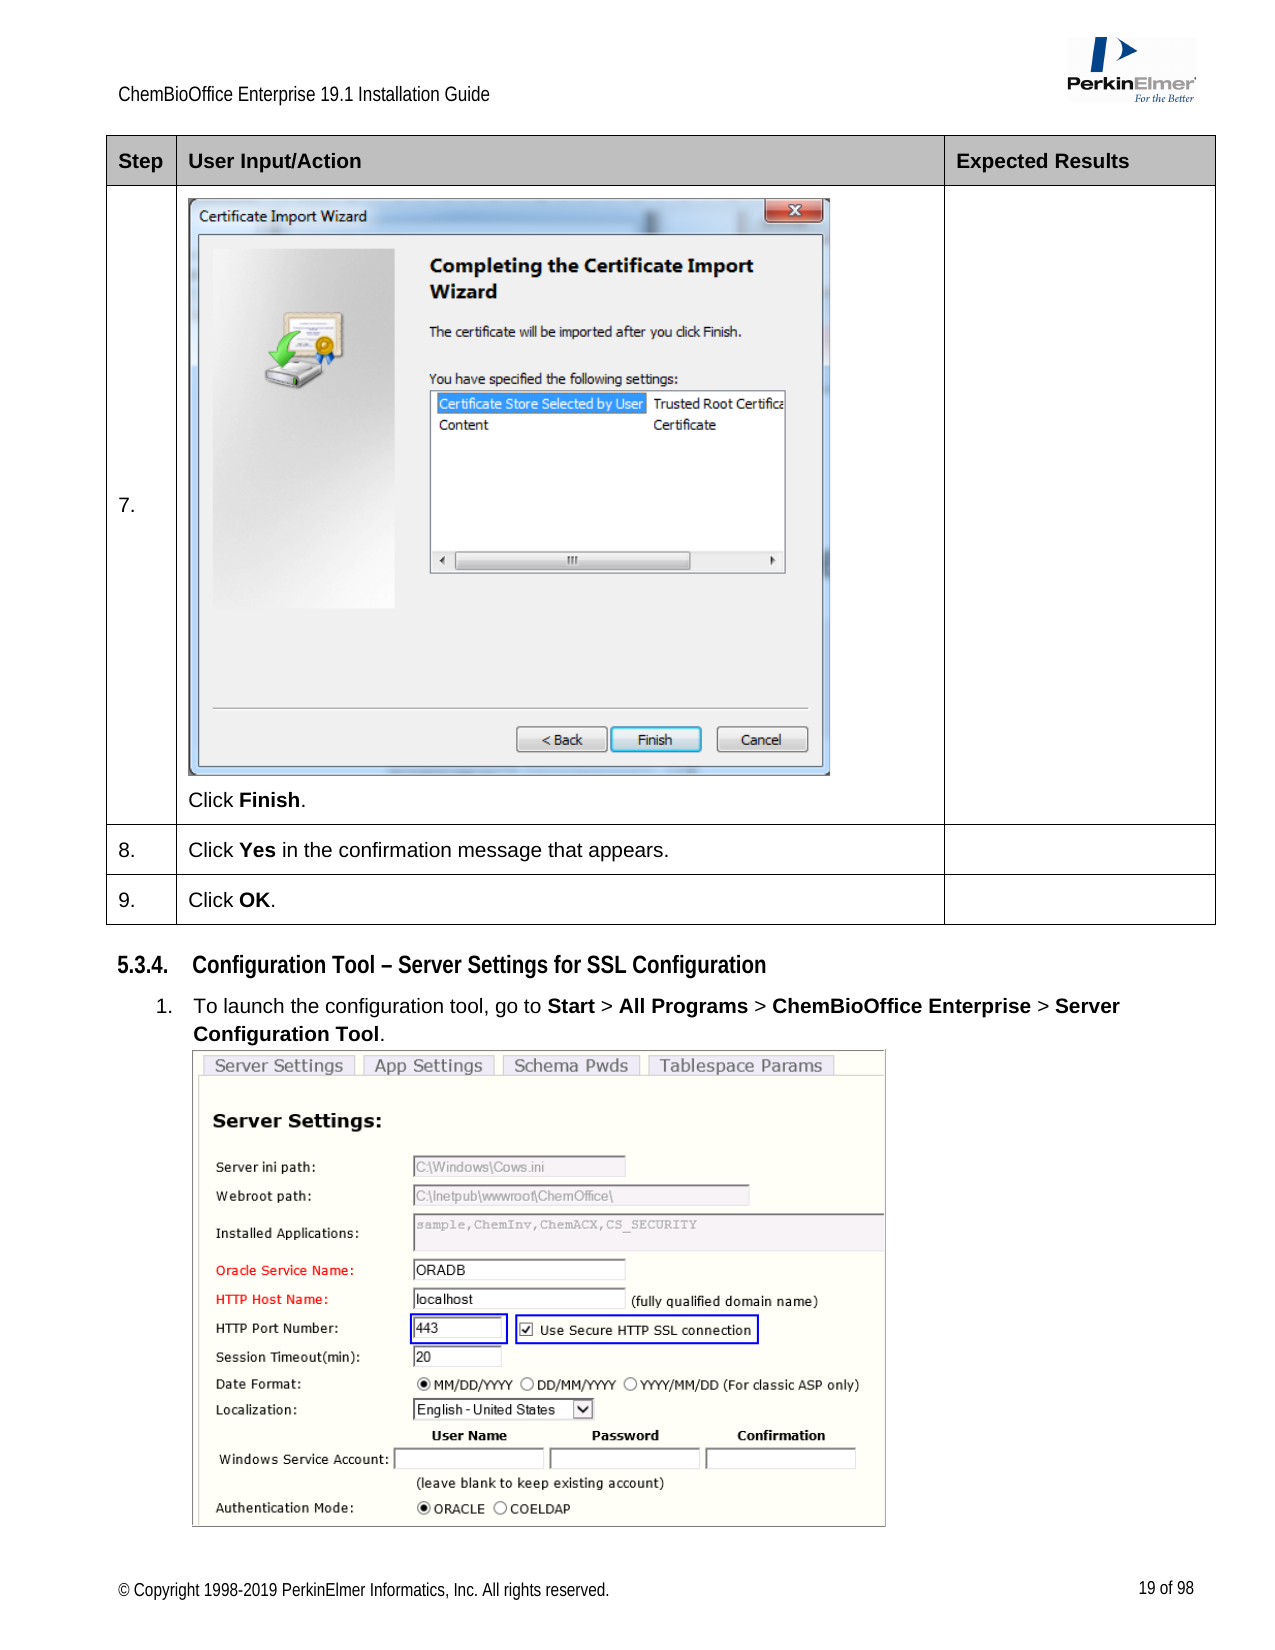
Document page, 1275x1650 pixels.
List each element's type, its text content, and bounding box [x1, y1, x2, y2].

table_header Step [107, 136, 176, 185]
table_cell [945, 186, 1215, 824]
table_cell 7. [107, 186, 176, 824]
table_cell Click Finish. [177, 186, 944, 824]
table_cell [945, 825, 1215, 874]
table_cell 9. [107, 875, 176, 924]
picture [1067, 37, 1197, 102]
table_header Expected Results [945, 136, 1215, 185]
picture [188, 198, 831, 776]
table_header User Input/Action [177, 136, 944, 185]
table_cell [945, 875, 1215, 924]
list To launch the configuration tool, go to Start > All Programs > ChemBioOffice Enterprise > Server Configuration Tool. [156, 991, 1204, 1045]
table_cell Click Yes in the confirmation message that appears. [177, 825, 944, 874]
picture [192, 1049, 886, 1527]
table_cell 8. [107, 825, 176, 874]
subtitle Configuration Tool – Server Settings for SSL Configuration [117, 950, 1204, 979]
table_cell Click OK. [177, 875, 944, 924]
